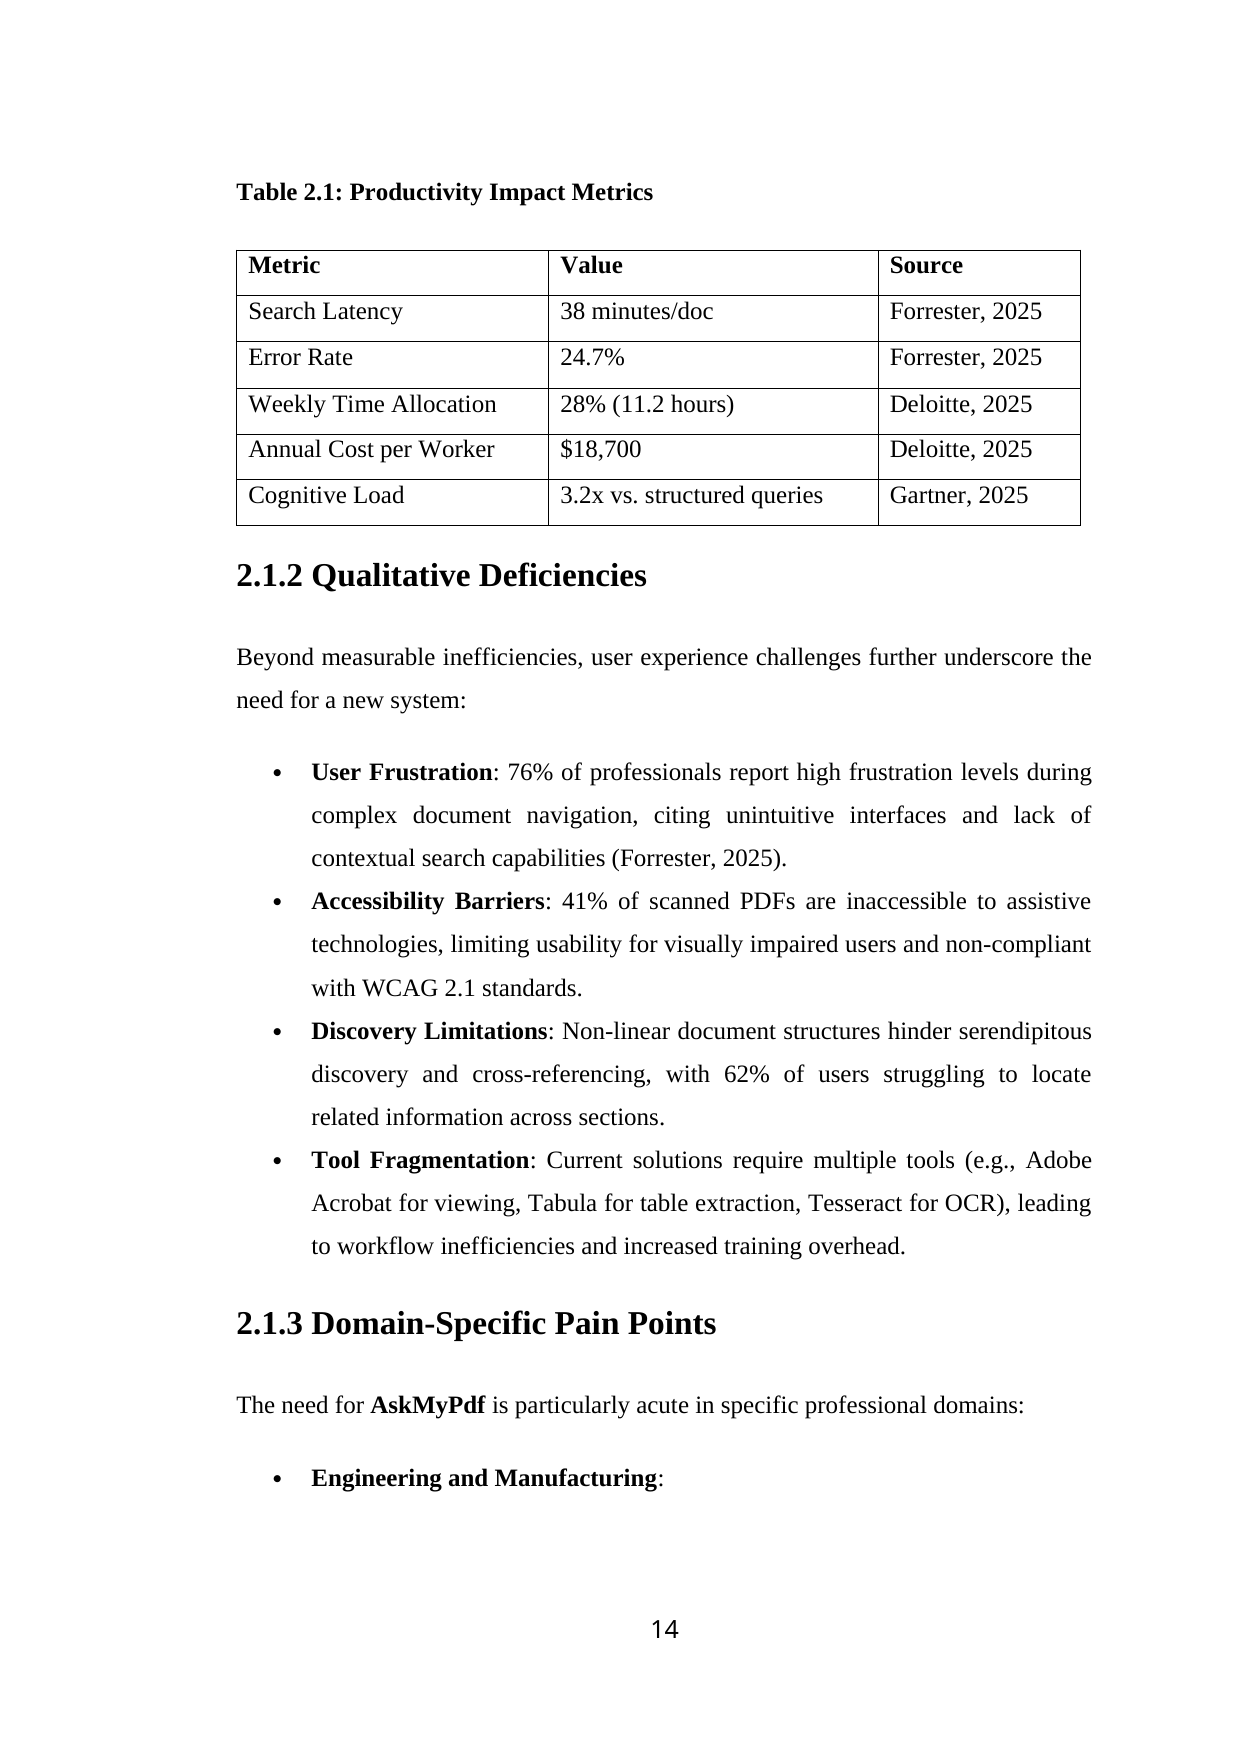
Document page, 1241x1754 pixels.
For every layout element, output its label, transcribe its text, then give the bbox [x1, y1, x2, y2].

table_cell 24.7% [549, 342, 878, 388]
table_cell 38 minutes/doc [549, 296, 878, 341]
table_cell Search Latency [237, 296, 548, 341]
text Table 2.1: Productivity Impact Metrics [236, 177, 1092, 206]
table_cell 28% (11.2 hours) [549, 389, 878, 433]
table_cell Gartner, 2025 [879, 480, 1080, 525]
table_cell Deloitte, 2025 [879, 389, 1080, 433]
text The need for AskMyPdf is particularly acute in specific professional domains: [236, 1390, 1092, 1419]
list Tool Fragmentation: Current solutions require multiple tools (e.g., Adobe Acrobat for viewing, Tabula for table extraction, Tesseract for OCR), leading to workflow inefficiencies and increased training overhead. [274, 1145, 1092, 1260]
table_cell Cognitive Load [237, 480, 548, 525]
list User Frustration: 76% of professionals report high frustration levels during complex document navigation, citing unintuitive interfaces and lack of contextual search capabilities (Forrester, 2025). [274, 757, 1092, 872]
list Accessibility Barriers: 41% of scanned PDFs are inaccessible to assistive technologies, limiting usability for visually impaired users and non-compliant with WCAG 2.1 standards. [274, 886, 1092, 1001]
list Engineering and Manufacturing: [274, 1463, 1092, 1491]
text Beyond measurable inefficiencies, user experience challenges further underscore the need for a new system: [236, 642, 1092, 713]
table_cell Forrester, 2025 [879, 296, 1080, 341]
table_cell Weekly Time Allocation [237, 389, 548, 433]
table_cell Forrester, 2025 [879, 342, 1080, 388]
text 2.1.2 Qualitative Deficiencies [236, 555, 1092, 593]
text 2.1.3 Domain-Specific Pain Points [236, 1304, 1092, 1342]
table_cell 3.2x vs. structured queries [549, 480, 878, 525]
table_cell Error Rate [237, 342, 548, 388]
table_header Source [879, 251, 1080, 295]
table_cell Deloitte, 2025 [879, 435, 1080, 479]
table_cell $18,700 [549, 435, 878, 479]
table_cell Annual Cost per Worker [237, 435, 548, 479]
table_header Metric [237, 251, 548, 295]
table_header Value [549, 251, 878, 295]
list Discovery Limitations: Non-linear document structures hinder serendipitous discovery and cross-referencing, with 62% of users struggling to locate related information across sections. [274, 1016, 1092, 1131]
